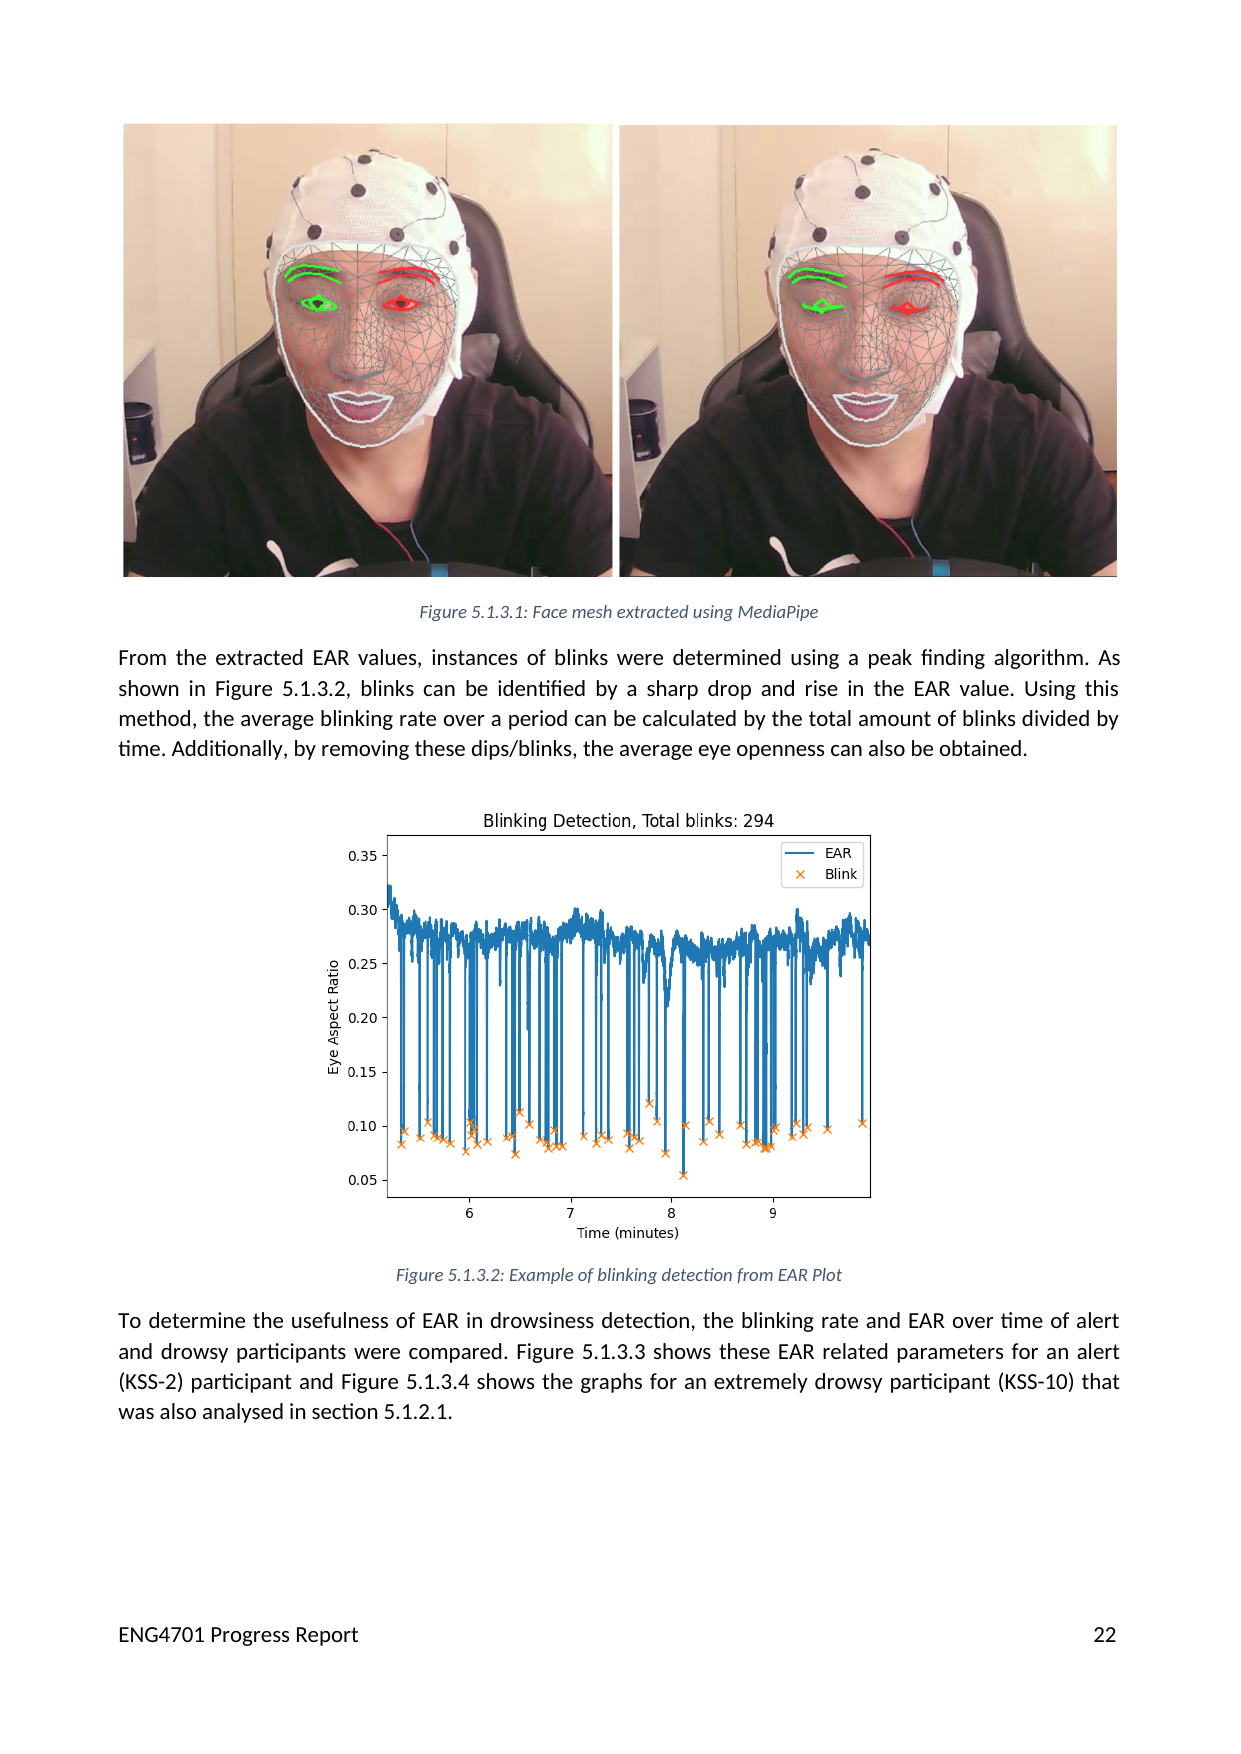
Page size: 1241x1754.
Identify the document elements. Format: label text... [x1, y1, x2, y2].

text Figure 5.1.3.1: Face mesh extracted using MediaPipe [118, 600, 1122, 623]
text To determine the usefulness of EAR in drowsiness detection, the blinking rate and EAR over time of alert and drowsy participants were compared. Figure 5.1.3.3 shows these EAR related parameters for an alert (KSS-2) participant and Figure 5.1.3.4 shows the graphs for an extremely drowsy participant (KSS-10) that was also analysed in section 5.1.2.1. [118, 1307, 1122, 1425]
text From the extracted EAR values, instances of blinks were determined using a peak finding algorithm. As shown in Figure 5.1.3.2, blinks can be identified by a sharp drop and rise in the EAR value. Using this method, the average blinking rate over a period can be calculated by the total amount of blinks divided by time. Additionally, by removing these dips/blinks, the average eye openness can also be obtained. [118, 643, 1122, 762]
picture [310, 781, 930, 1244]
picture [118, 118, 1123, 581]
text Figure 5.1.3.2: Example of blinking detection from EAR Plot [118, 1263, 1122, 1286]
